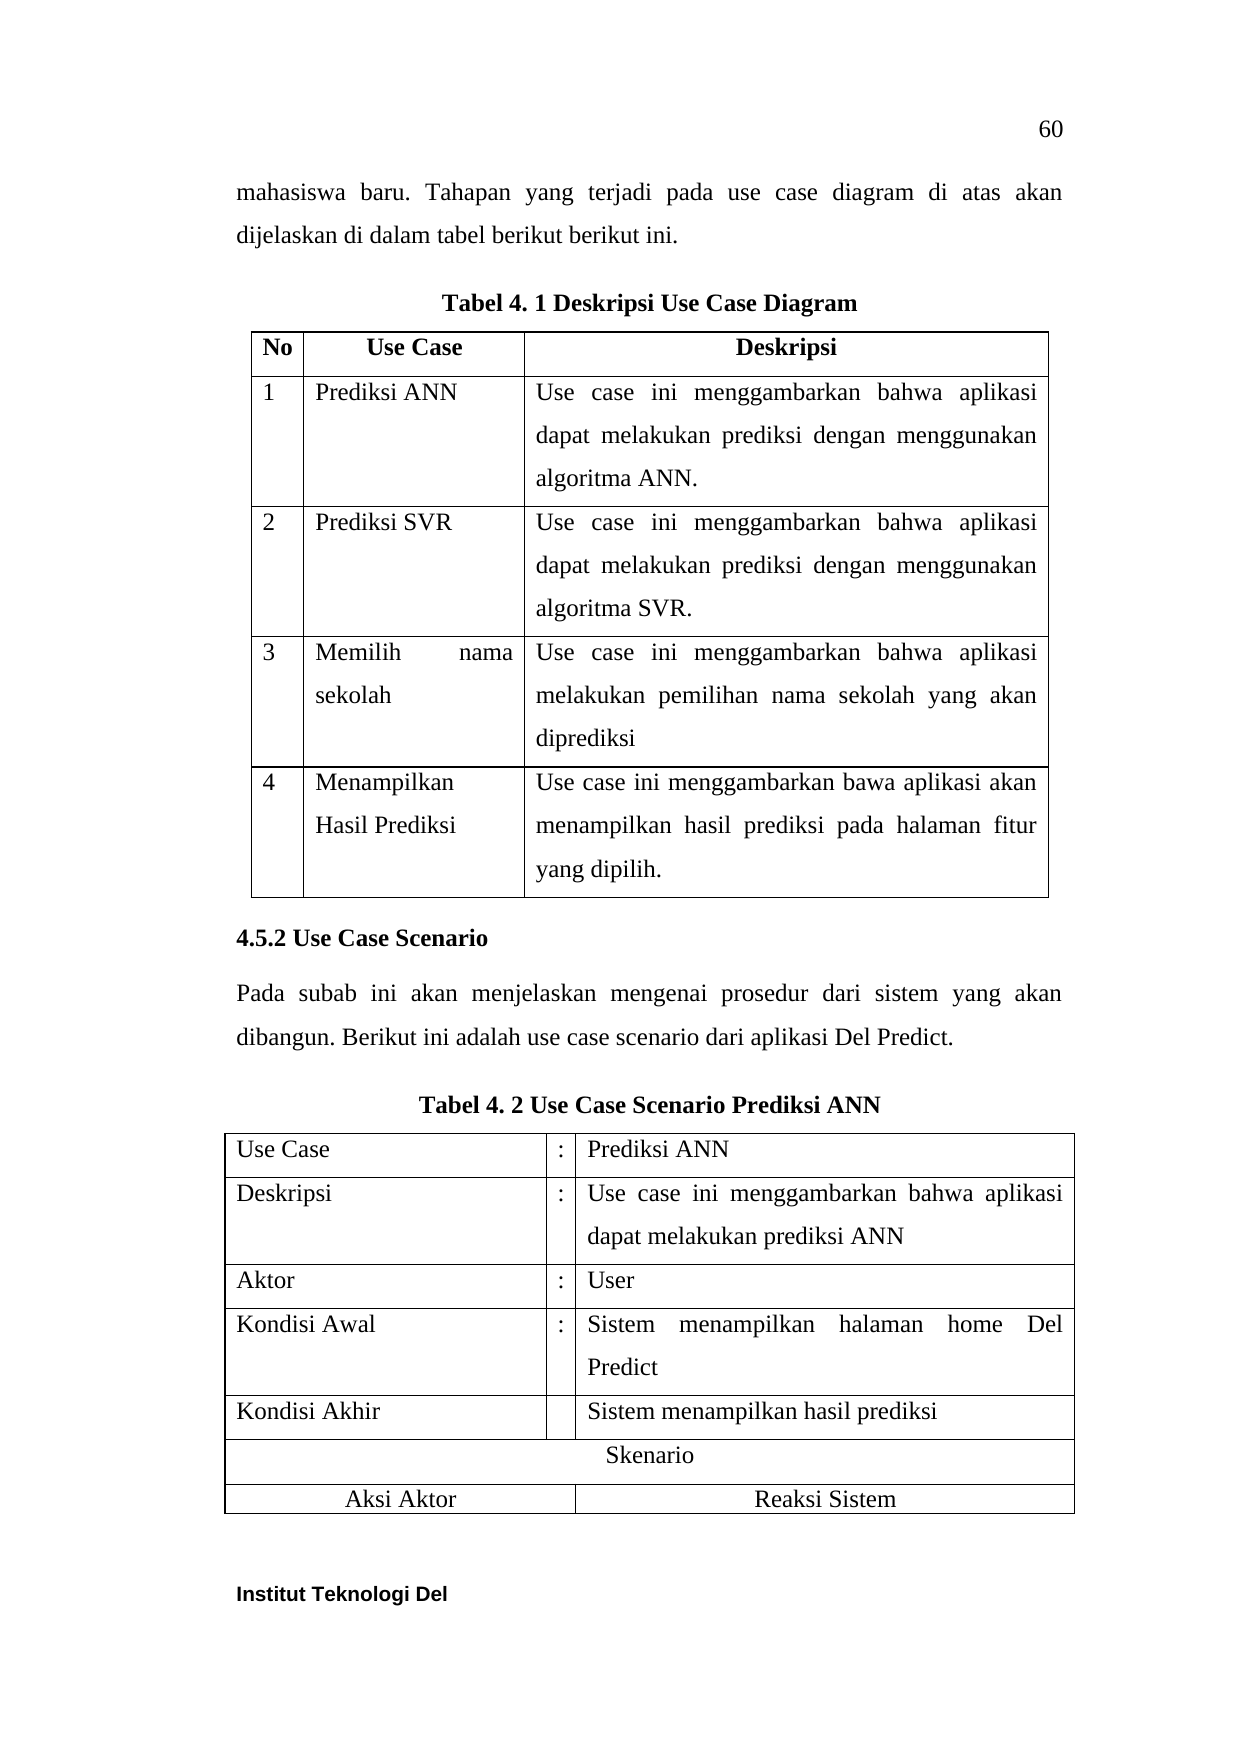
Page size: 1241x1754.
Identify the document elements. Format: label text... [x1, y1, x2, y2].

table_cell : [547, 1265, 575, 1308]
table_cell User [576, 1265, 1074, 1308]
table_cell [547, 1396, 575, 1439]
table_cell Aksi Aktor [226, 1485, 575, 1513]
table_cell Kondisi Akhir [226, 1396, 546, 1439]
table_header Use Case [304, 333, 524, 376]
table_cell : [547, 1178, 575, 1264]
table_cell Use case ini menggambarkan bahwa aplikasi dapat melakukan prediksi ANN [576, 1178, 1074, 1264]
table_cell Menampilkan Hasil Prediksi [304, 768, 524, 897]
table_cell Prediksi SVR [304, 507, 524, 636]
table_cell Sistem menampilkan hasil prediksi [576, 1396, 1074, 1439]
table_cell Use case ini menggambarkan bahwa aplikasi dapat melakukan prediksi dengan menggunakan algoritma SVR. [525, 507, 1048, 636]
table_cell Memilih nama sekolah [304, 637, 524, 766]
table_cell 3 [252, 637, 303, 766]
table_cell Use case ini menggambarkan bahwa aplikasi melakukan pemilihan nama sekolah yang akan diprediksi [525, 637, 1048, 766]
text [236, 177, 1063, 249]
table_header Prediksi ANN [576, 1134, 1074, 1177]
text Pada subab ini akan menjelaskan mengenai prosedur dari sistem yang akan dibangun. Berikut ini adalah use case scenario dari aplikasi Del Predict. [236, 978, 1063, 1050]
table_cell Use case ini menggambarkan bawa aplikasi akan menampilkan hasil prediksi pada halaman fitur yang dipilih. [525, 768, 1048, 897]
table_cell Use case ini menggambarkan bahwa aplikasi dapat melakukan prediksi dengan menggunakan algoritma ANN. [525, 377, 1048, 506]
table_cell Kondisi Awal [226, 1309, 546, 1395]
table_cell Prediksi ANN [304, 377, 524, 506]
table_header Deskripsi [525, 333, 1048, 376]
subtitle 4.5.2 Use Case Scenario [236, 923, 1063, 952]
table_header Use Case [226, 1134, 546, 1177]
table_cell Reaksi Sistem [576, 1485, 1074, 1513]
table_cell Deskripsi [226, 1178, 546, 1264]
table_cell 2 [252, 507, 303, 636]
table_cell : [547, 1309, 575, 1395]
table_header : [547, 1134, 575, 1177]
table_cell 4 [252, 768, 303, 897]
table_cell Sistem menampilkan halaman home Del Predict [576, 1309, 1074, 1395]
table_cell Skenario [226, 1440, 1074, 1483]
table_cell 1 [252, 377, 303, 506]
table_cell Aktor [226, 1265, 546, 1308]
table_header No [252, 333, 303, 376]
